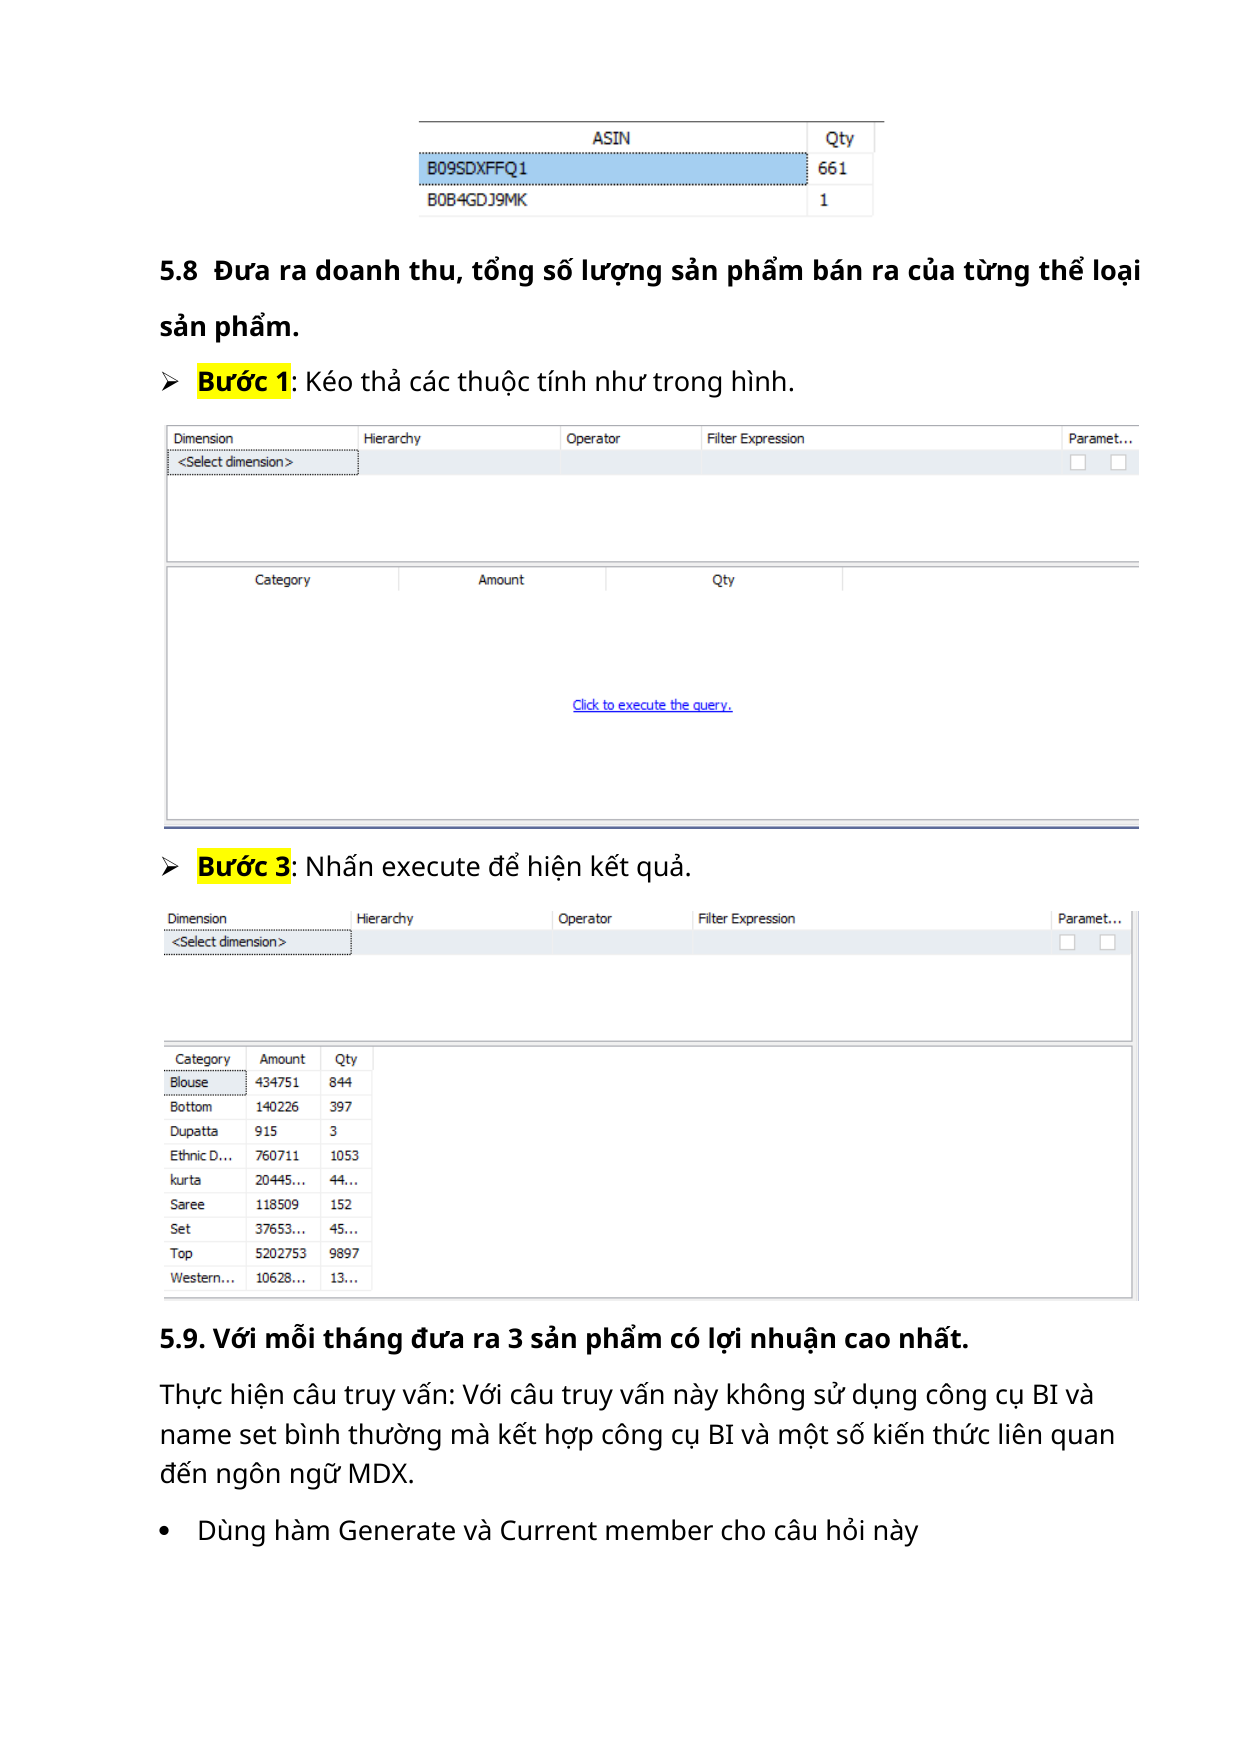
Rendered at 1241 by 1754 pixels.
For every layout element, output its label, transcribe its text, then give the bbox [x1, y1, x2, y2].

text Thực hiện câu truy vấn: Với câu truy vấn này không sử dụng công cụ BI và name set bình thường mà kết hợp công cụ BI và một số kiến thức liên quan đến ngôn ngữ MDX. [159, 1375, 1144, 1492]
subtitle 5.9. Với mỗi tháng đưa ra 3 sản phẩm có lợi nhuận cao nhất. [159, 1320, 1144, 1357]
picture [164, 911, 1139, 1301]
picture [418, 121, 885, 233]
list Dùng hàm Generate và Current member cho câu hỏi này [159, 1511, 1144, 1548]
picture [164, 425, 1139, 829]
list Bước 3: Nhấn execute để hiện kết quả. [291, 848, 1144, 884]
list Bước 1: Kéo thả các thuộc tính như trong hình. [159, 362, 1144, 399]
subtitle 5.8 Đưa ra doanh thu, tổng số lượng sản phẩm bán ra của từng thể loại sản phẩm. [159, 252, 1144, 344]
